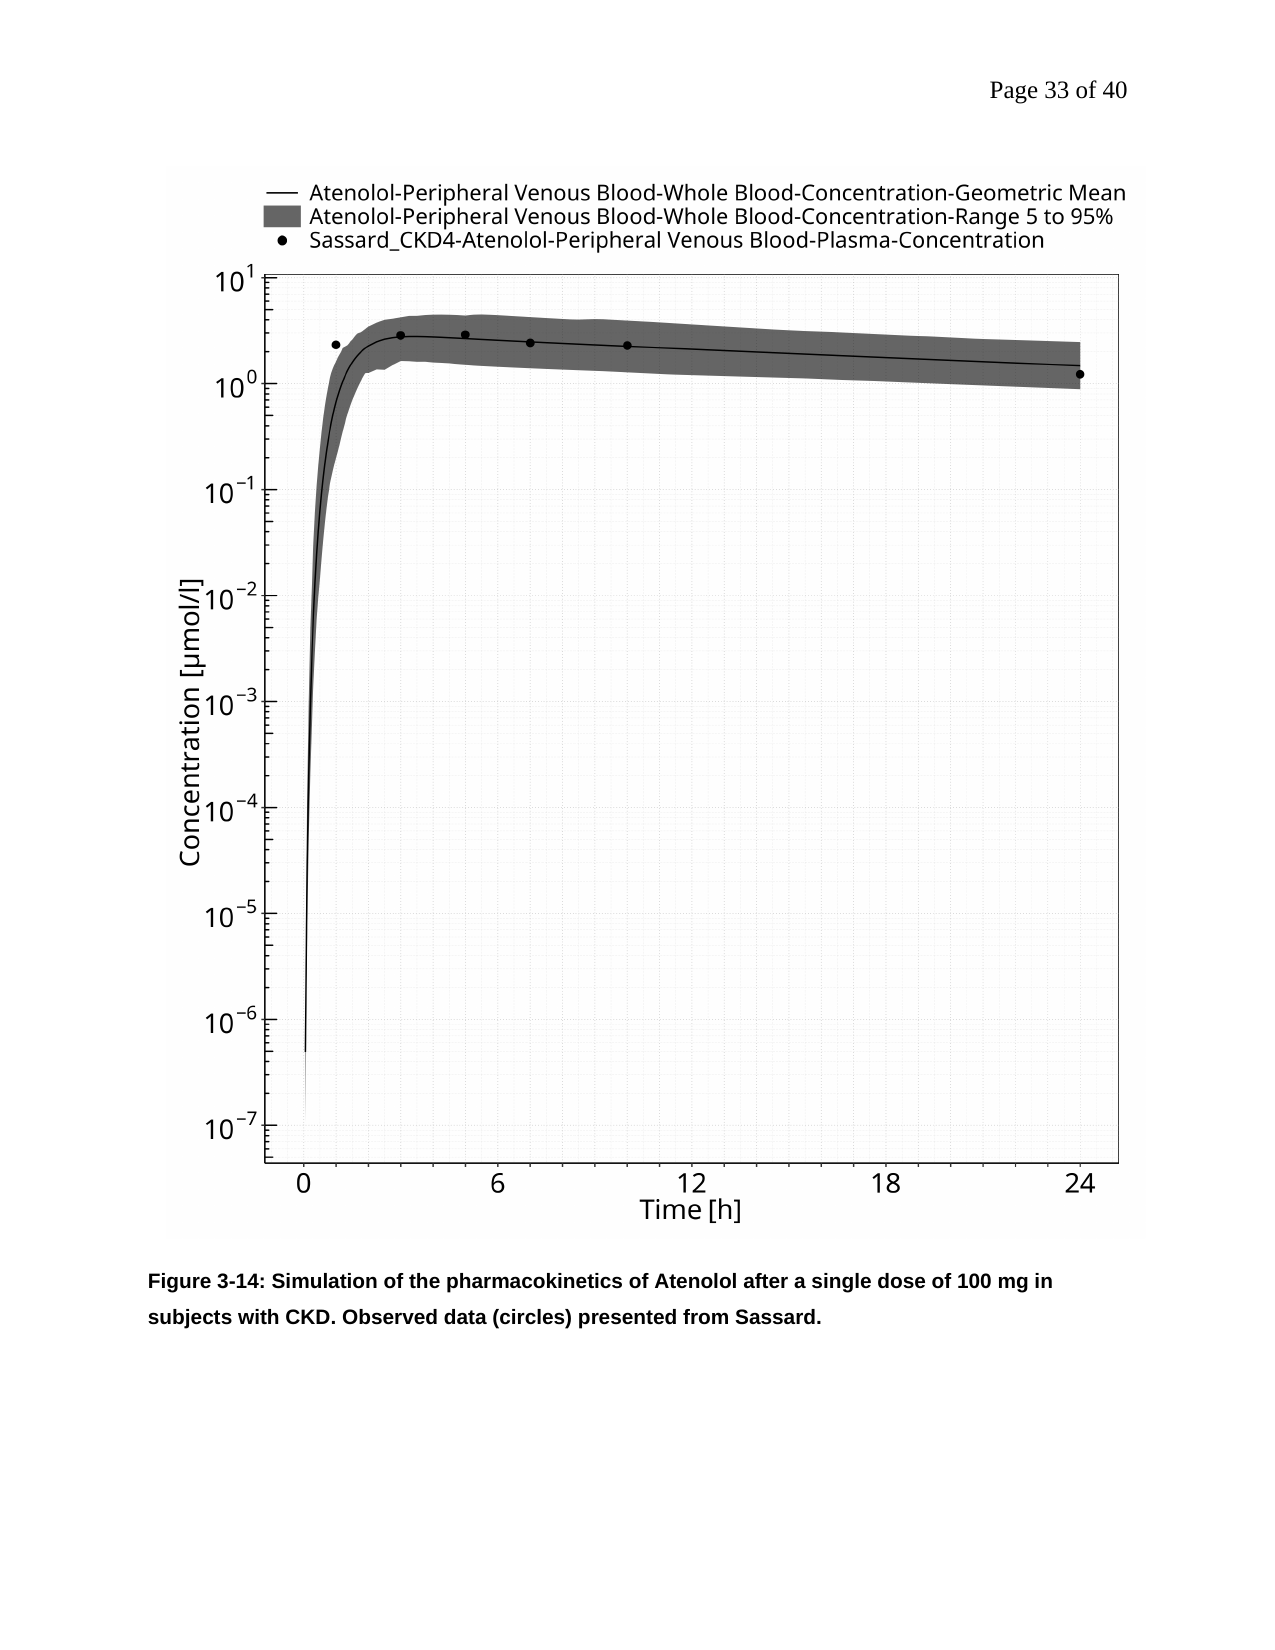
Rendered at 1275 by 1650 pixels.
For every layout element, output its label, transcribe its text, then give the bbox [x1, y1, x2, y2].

text Figure 3-14: Simulation of the pharmacokinetics of Atenolol after a single dose of 100 mg in subjects with CKD. Observed data (circles) presented from Sassard. [148, 1269, 1127, 1329]
picture [166, 166, 1146, 1239]
